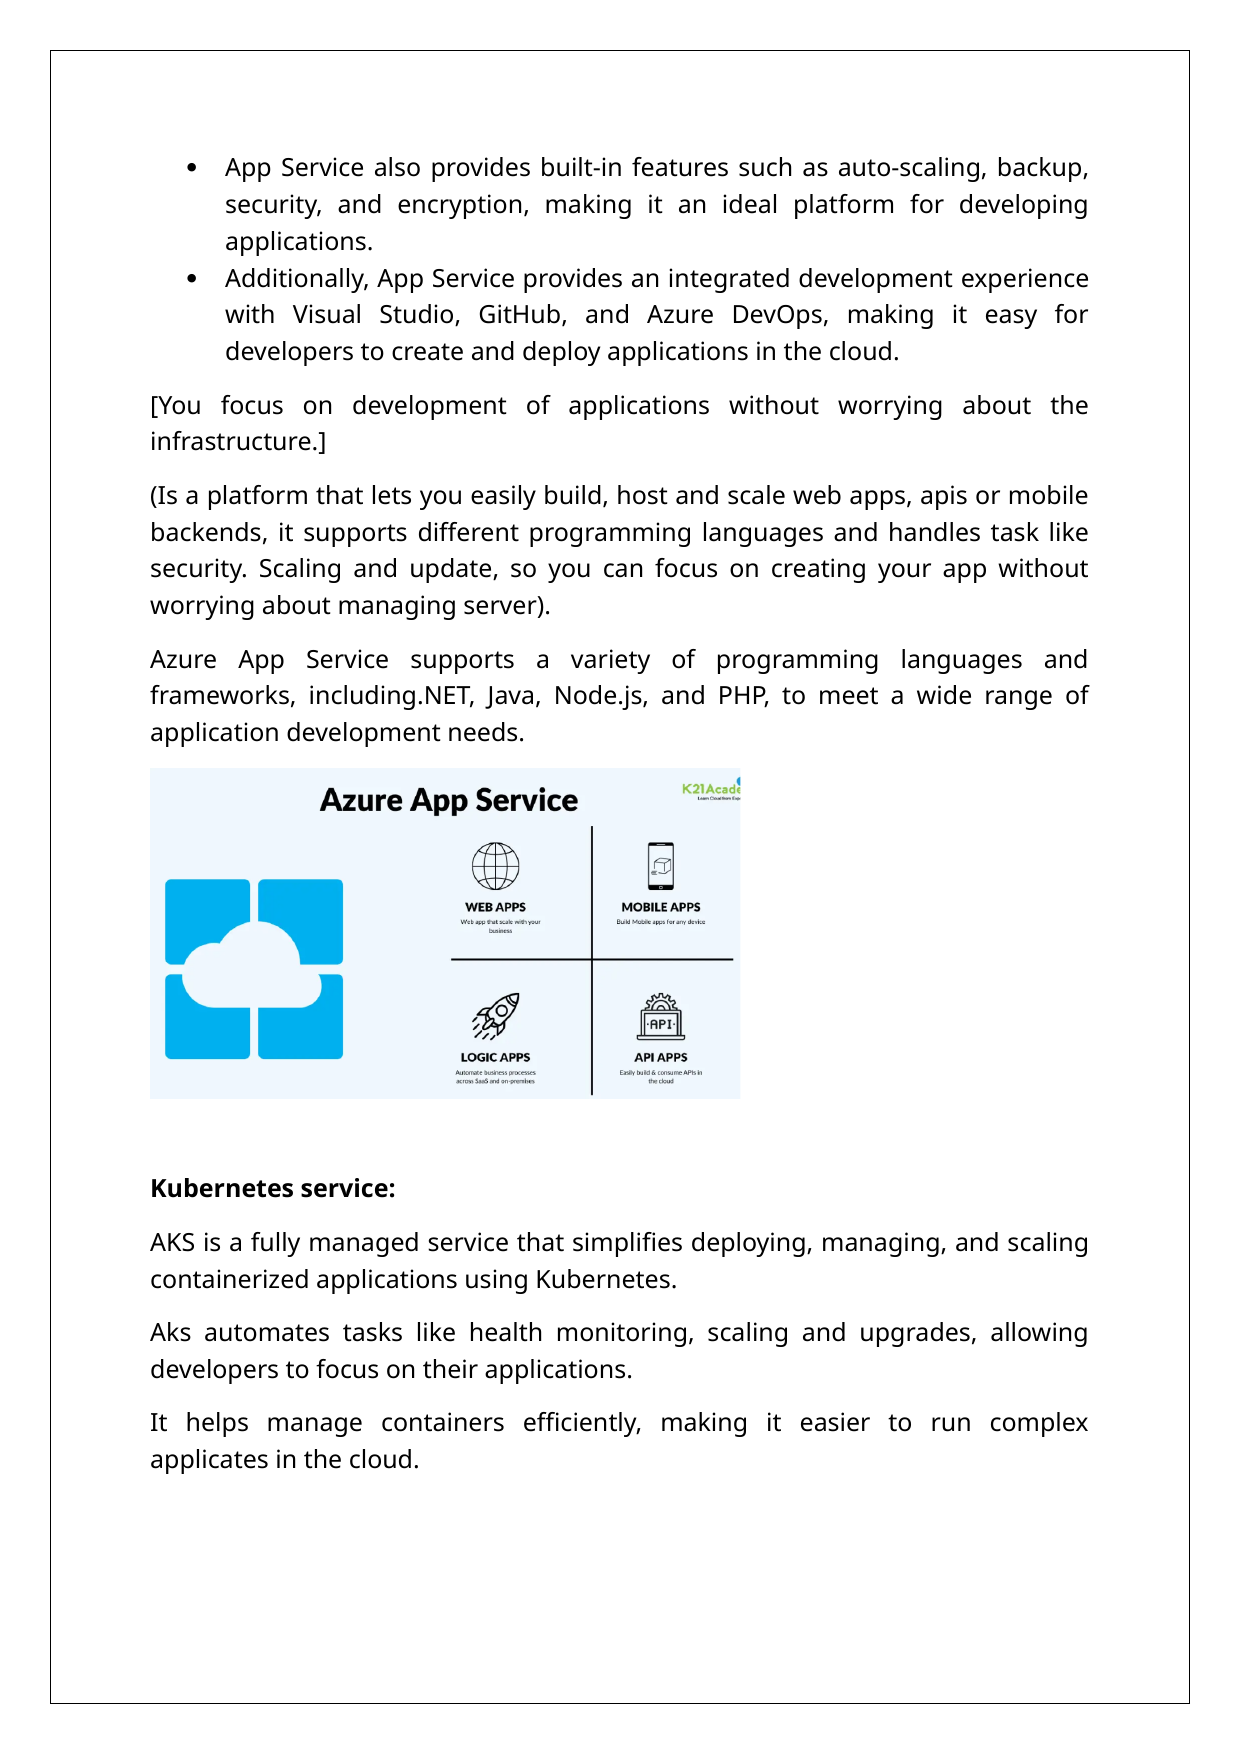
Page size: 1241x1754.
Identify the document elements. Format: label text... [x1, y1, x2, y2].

text [You focus on development of applications without worrying about the infrastructure.] [150, 387, 1090, 458]
text Kubernetes service: [150, 1171, 1090, 1205]
picture [150, 768, 741, 1099]
text Aks automates tasks like health monitoring, scaling and upgrades, allowing developers to focus on their applications. [150, 1315, 1090, 1386]
list Additionally, App Service provides an integrated development experience with Visual Studio, GitHub, and Azure DevOps, making it easy for developers to create and deploy applications in the cloud. [187, 260, 1090, 368]
text AKS is a fully managed service that simplifies deploying, managing, and scaling containerized applications using Kubernetes. [150, 1224, 1090, 1295]
text Azure App Service supports a variety of programming languages and frameworks, including.NET, Java, Node.js, and PHP, to meet a wide range of application development needs. [150, 641, 1090, 749]
list App Service also provides built-in features such as auto-scaling, backup, security, and encryption, making it an ideal platform for developing applications. [187, 150, 1090, 258]
text (Is a platform that lets you easily build, host and scale web apps, apis or mobile backends, it supports different programming languages and handles task like security. Scaling and update, so you can focus on creating your app without worrying about managing server). [150, 477, 1090, 622]
text It helps manage containers efficiently, making it easier to run complex applicates in the cloud. [150, 1405, 1090, 1476]
